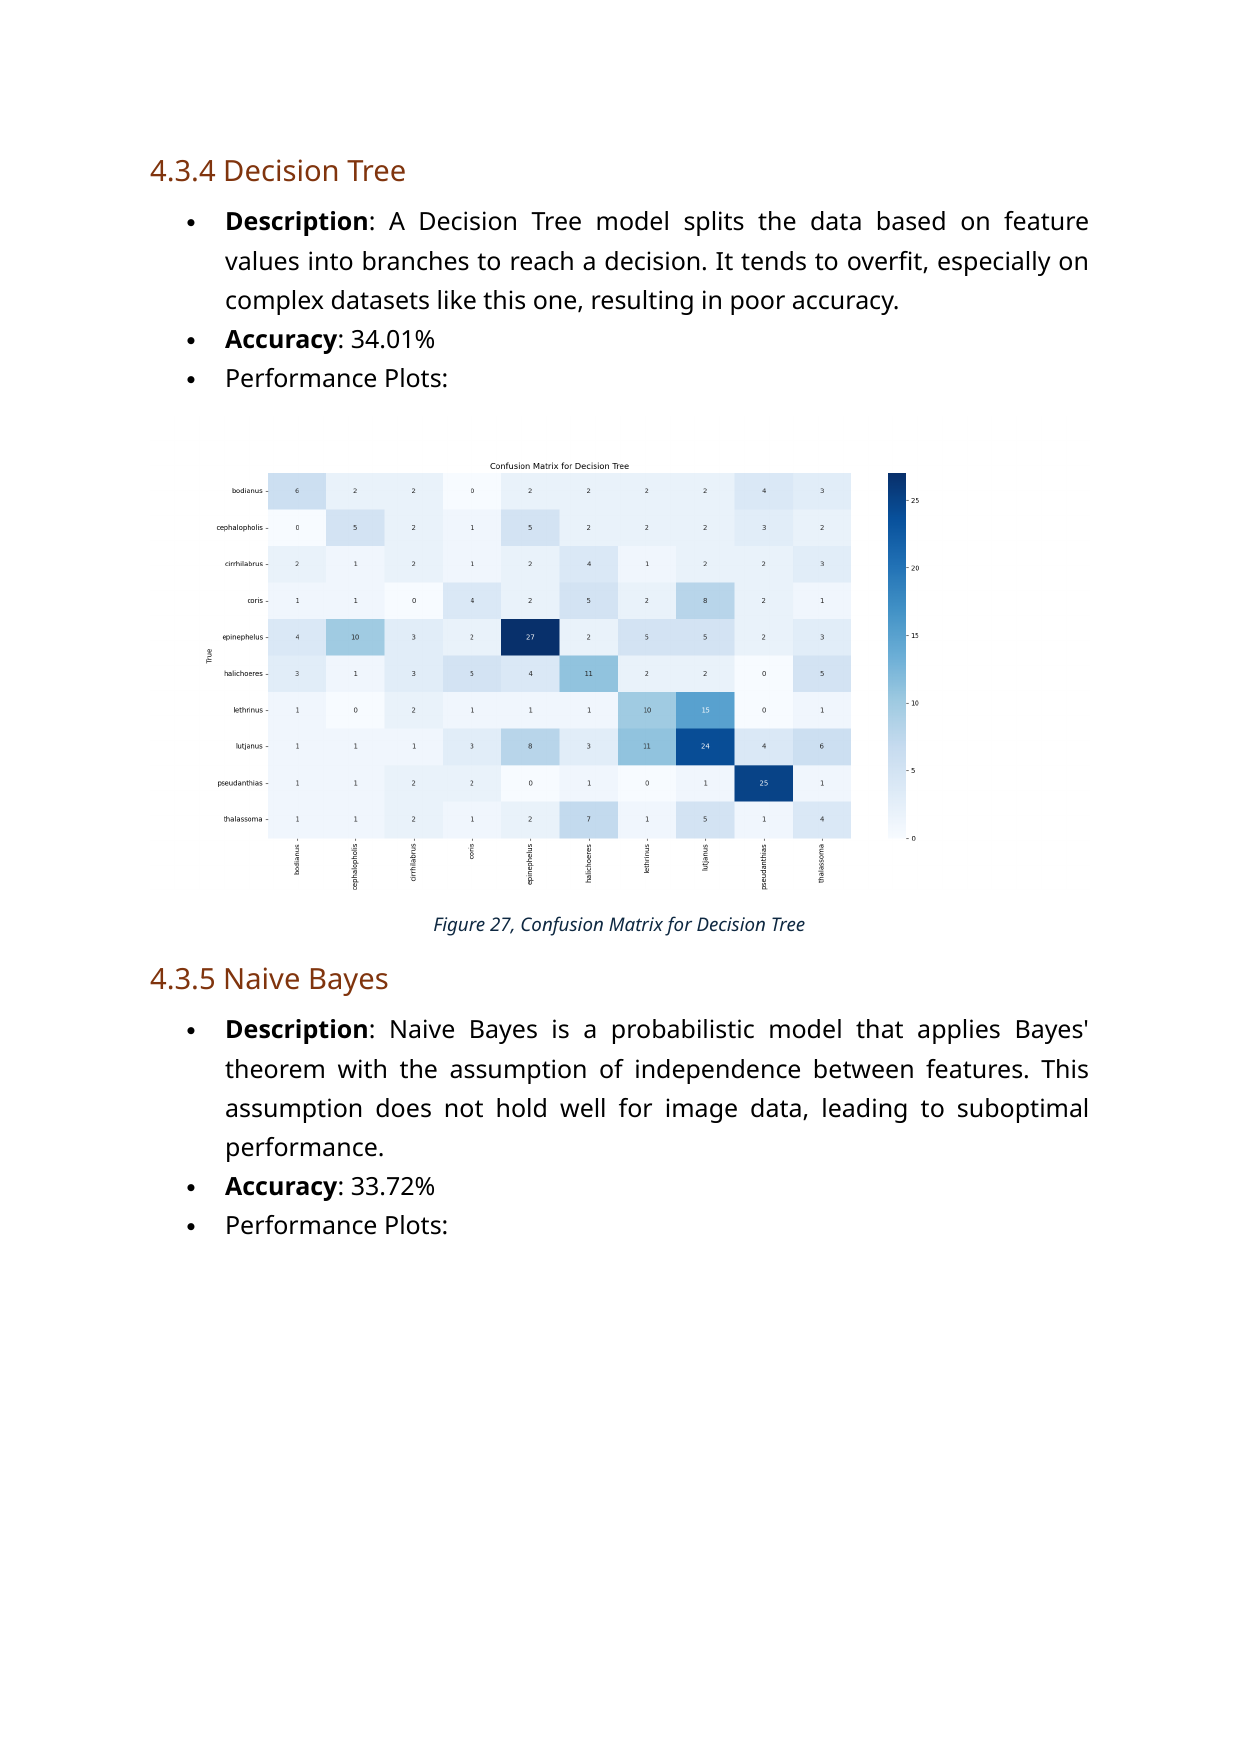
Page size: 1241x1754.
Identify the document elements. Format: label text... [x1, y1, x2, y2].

subtitle 4.3.4 Decision Tree [150, 150, 1090, 190]
list Performance Plots: [187, 1208, 1090, 1242]
subtitle 4.3.5 Naive Bayes [150, 958, 1090, 998]
text Figure 27, Confusion Matrix for Decision Tree [150, 912, 1090, 937]
list Description: Naive Bayes is a probabilistic model that applies Bayes' theorem with the assumption of independence between features. This assumption does not hold well for image data, leading to suboptimal performance. [187, 1012, 1090, 1164]
list Accuracy: 34.01% [187, 321, 1090, 356]
list Performance Plots: [187, 361, 1090, 395]
picture [150, 416, 1091, 890]
list Description: A Decision Tree model splits the data based on feature values into branches to reach a decision. It tends to overfit, especially on complex datasets like this one, resulting in poor accuracy. [187, 204, 1090, 316]
list Accuracy: 33.72% [187, 1169, 1090, 1203]
